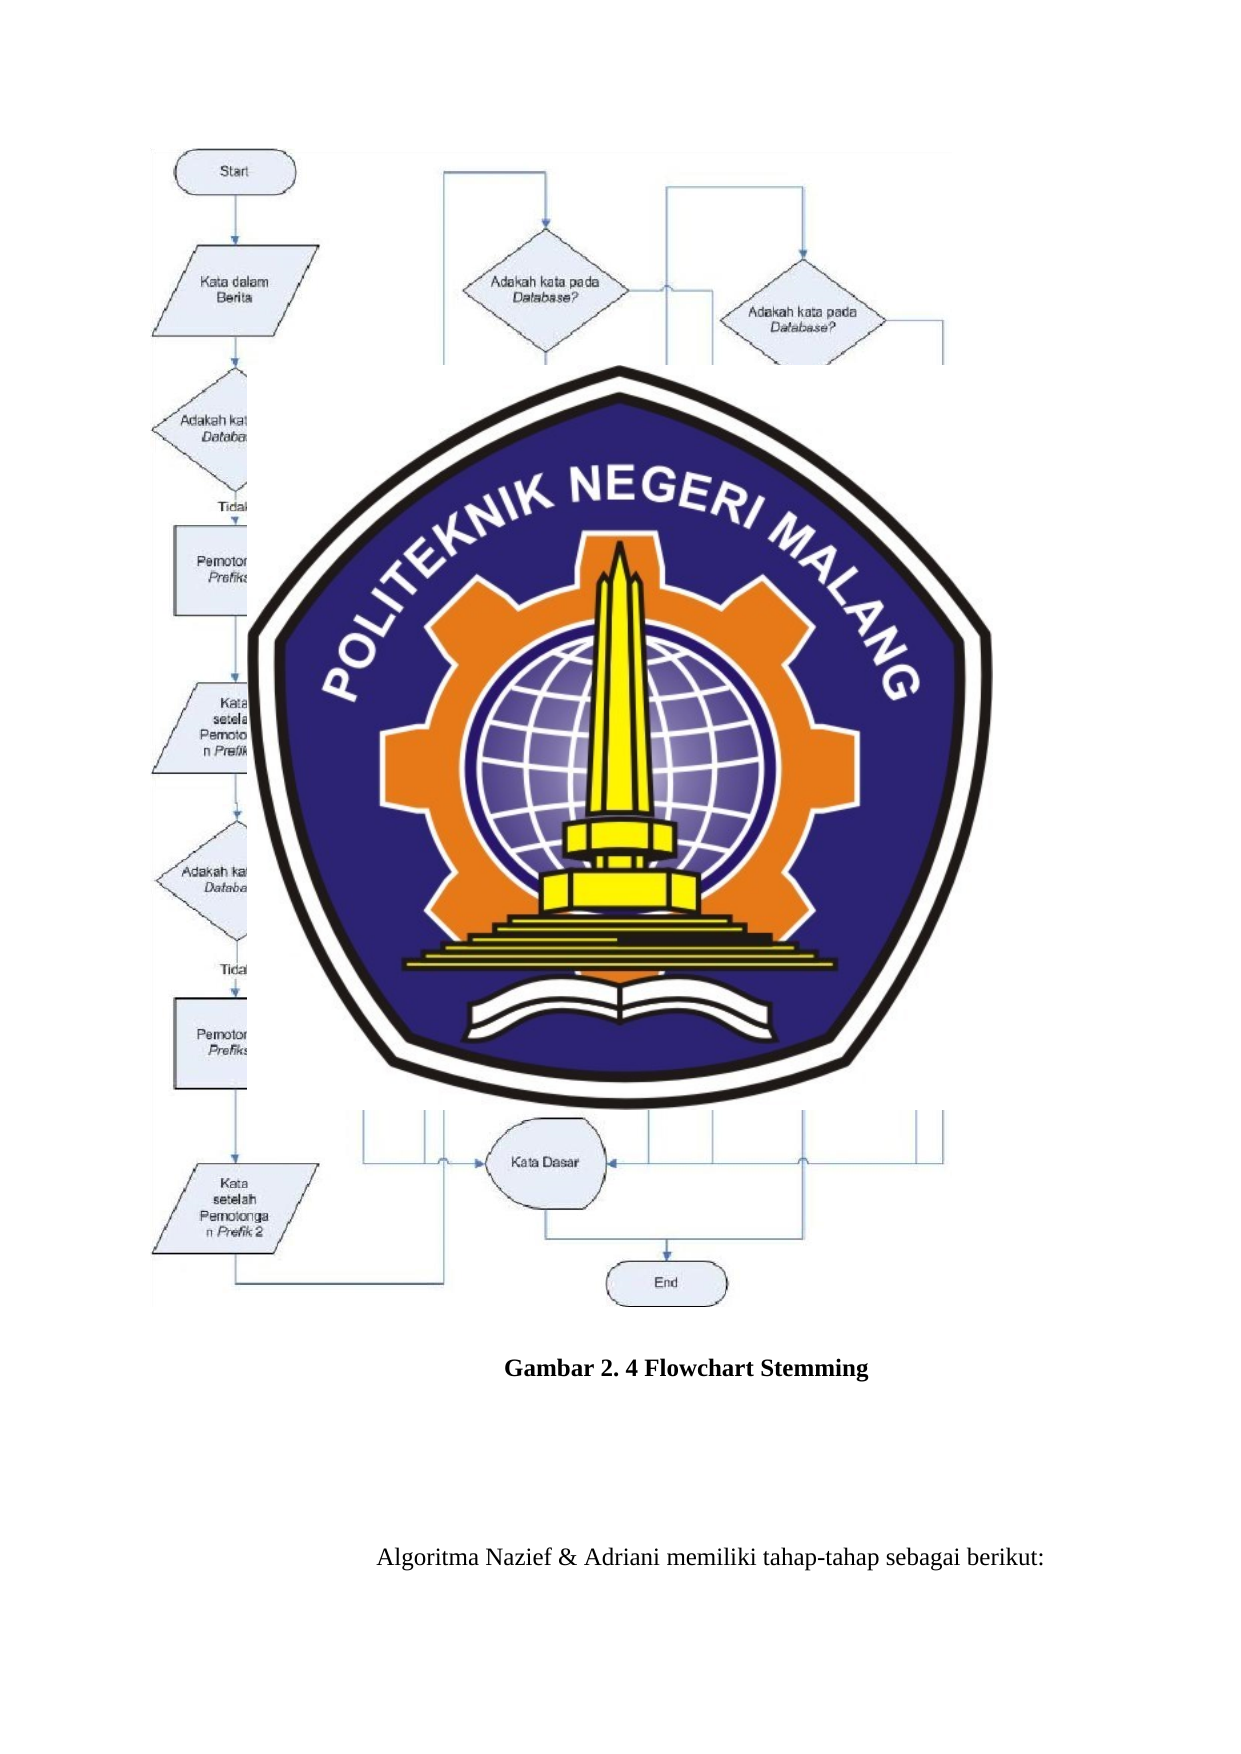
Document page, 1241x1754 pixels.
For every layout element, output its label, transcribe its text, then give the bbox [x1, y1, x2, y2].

picture [150, 148, 993, 1307]
subtitle Gambar 2. 4 Flowchart Stemming [360, 1353, 1012, 1382]
text Algoritma Nazief & Adriani memiliki tahap-tahap sebagai berikut: [376, 1542, 1099, 1571]
